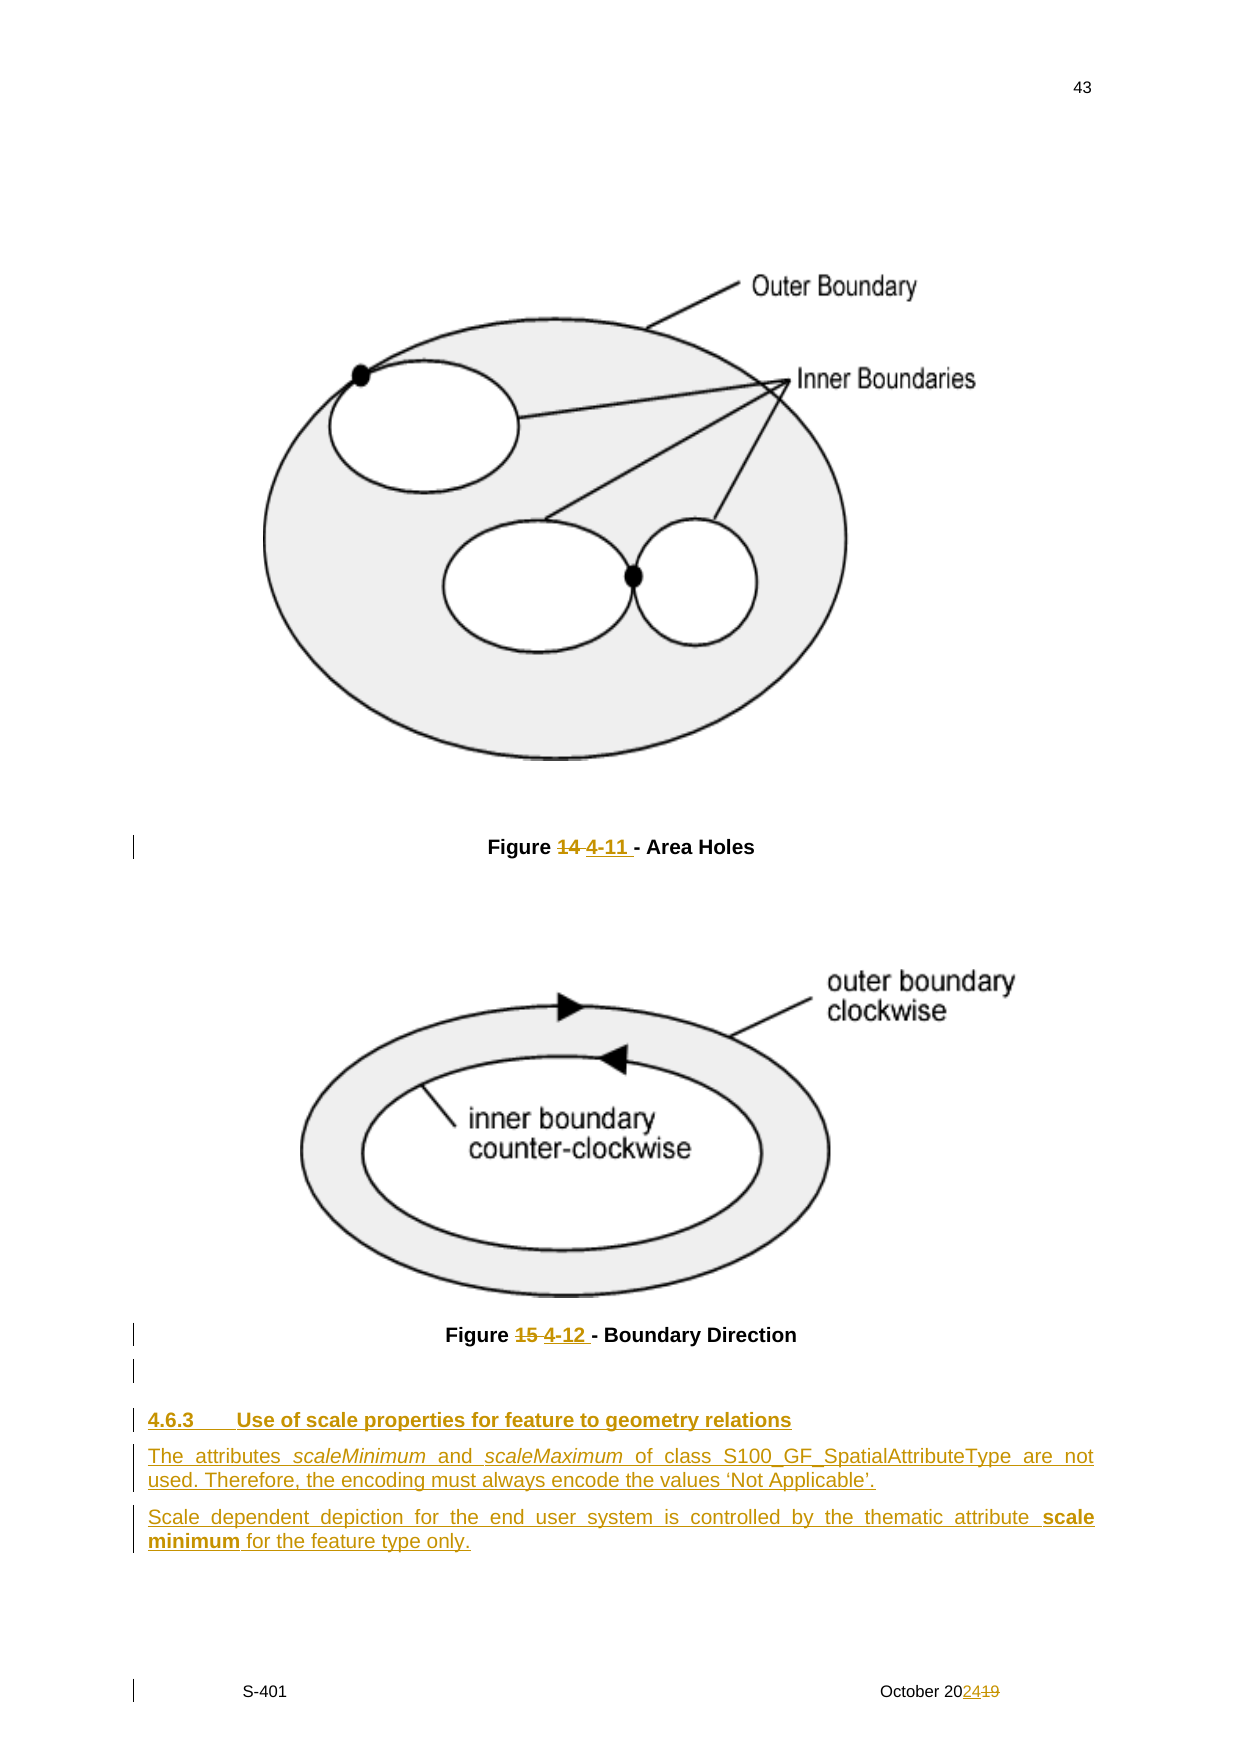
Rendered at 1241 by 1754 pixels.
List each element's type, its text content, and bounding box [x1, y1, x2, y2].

text Figure - Boundary Direction [148, 1322, 1094, 1346]
picture [300, 969, 1017, 1298]
text Figure - Area Holes [148, 835, 1094, 859]
picture [263, 271, 979, 761]
